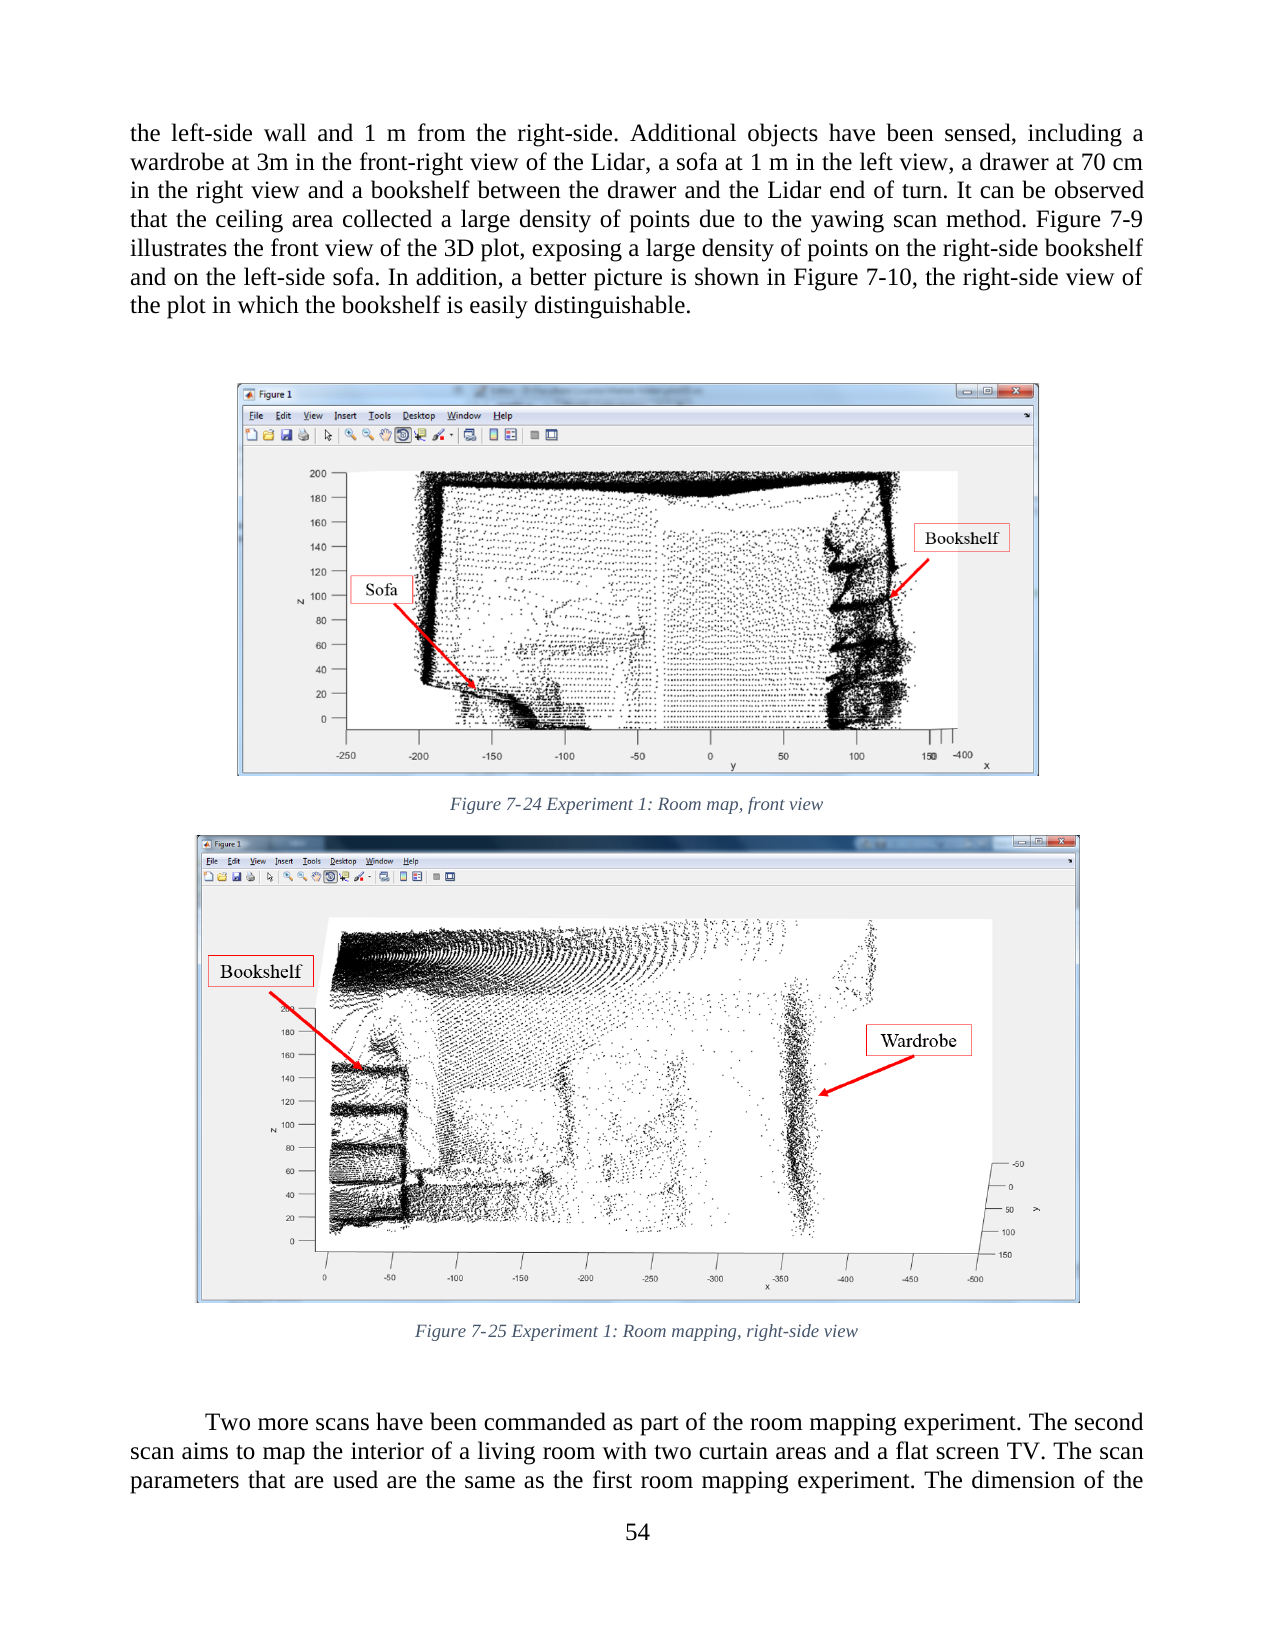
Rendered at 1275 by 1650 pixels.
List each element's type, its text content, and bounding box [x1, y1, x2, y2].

picture [194, 835, 1081, 1303]
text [130, 118, 1145, 319]
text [130, 1407, 1145, 1494]
picture [235, 381, 1040, 776]
